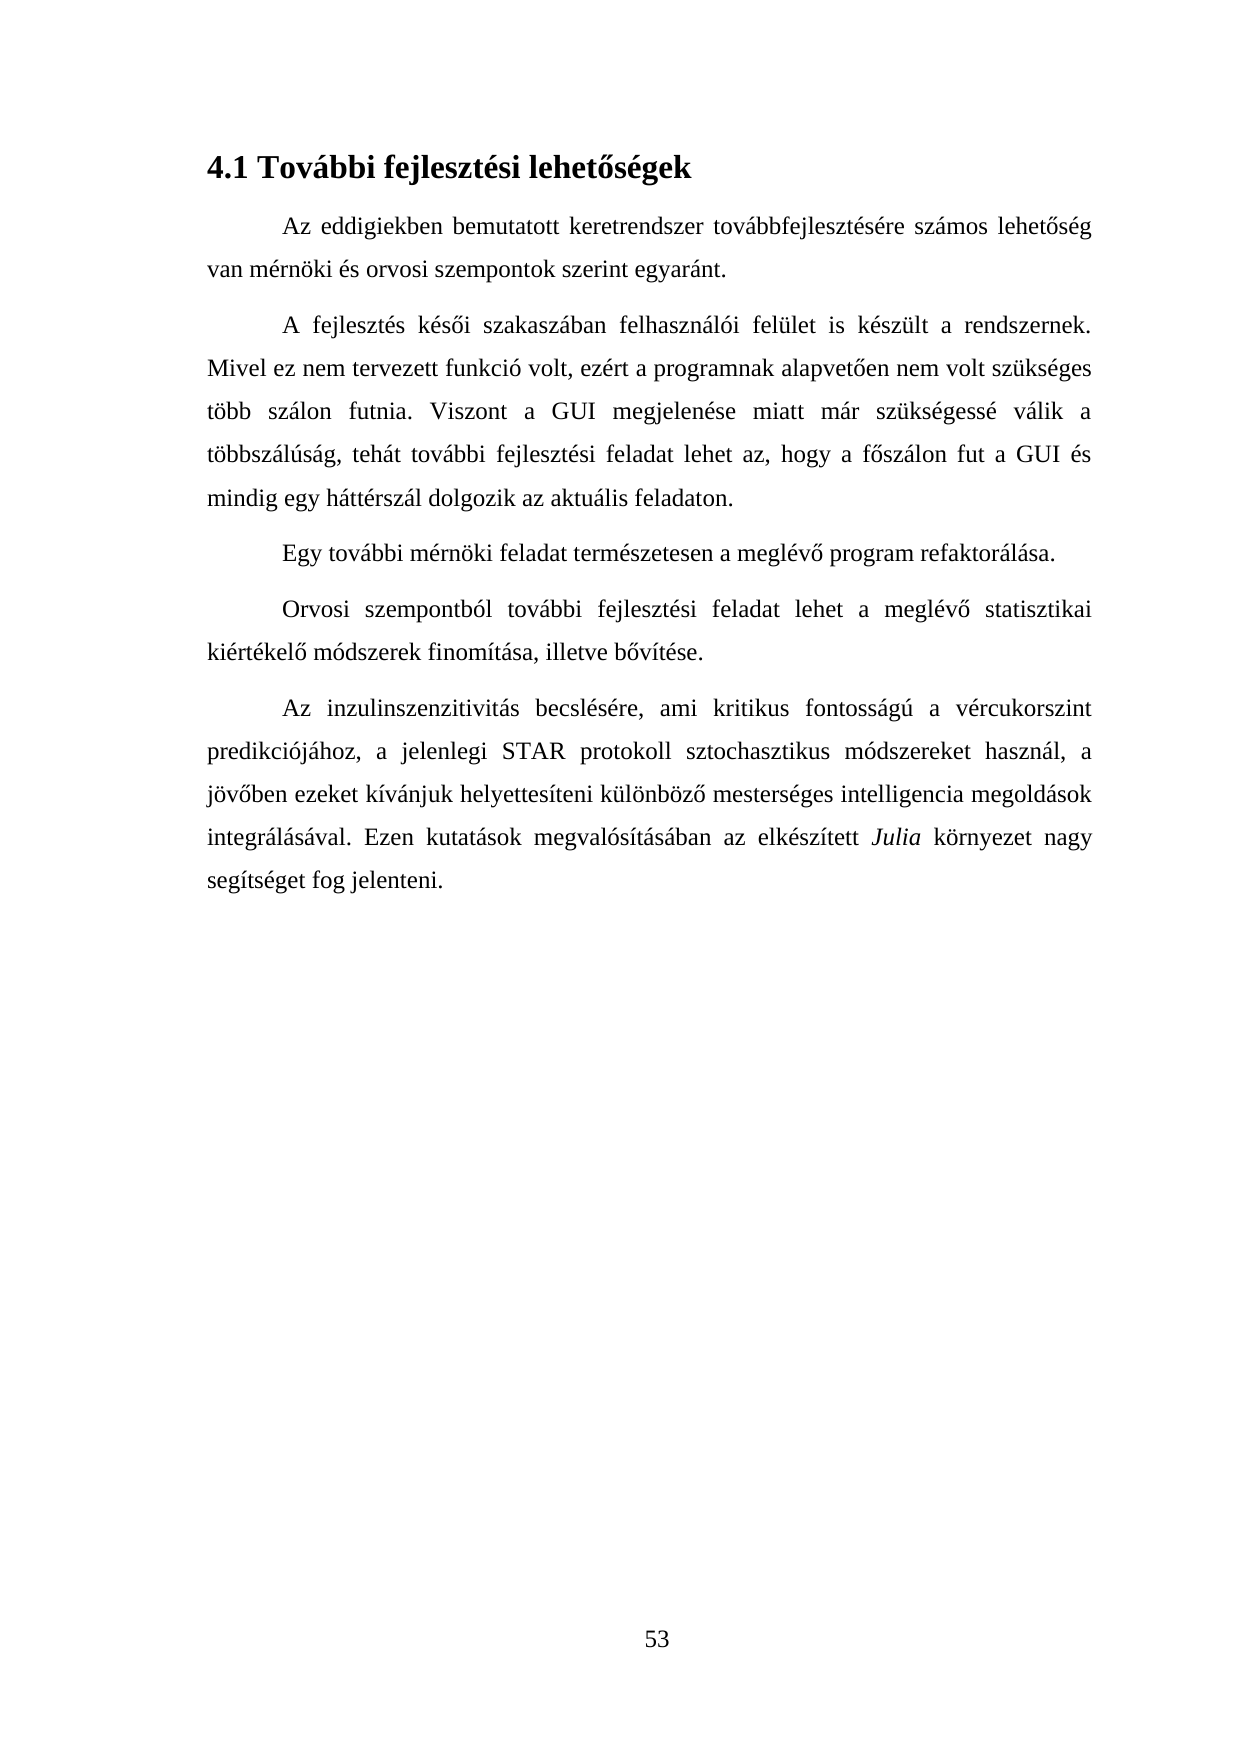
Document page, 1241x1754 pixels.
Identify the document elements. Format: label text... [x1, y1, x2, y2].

subtitle További fejlesztési lehetőségek [207, 148, 1092, 186]
text Egy további mérnöki feladat természetesen a meglévő program refaktorálása. [207, 538, 1092, 567]
text A fejlesztés késői szakaszában felhasználói felület is készült a rendszernek. Mivel ez nem tervezett funkció volt, ezért a programnak alapvetően nem volt szükséges több szálon futnia. Viszont a GUI megjelenése miatt már szükségessé válik a többszálúság, tehát további fejlesztési feladat lehet az, hogy a főszálon fut a GUI és mindig egy háttérszál dolgozik az aktuális feladaton. [207, 310, 1092, 511]
text Az inzulinszenzitivitás becslésére, ami kritikus fontosságú a vércukorszint predikciójához, a jelenlegi STAR protokoll sztochasztikus módszereket használ, a jövőben ezeket kívánjuk helyettesíteni különböző mesterséges intelligencia megoldások integrálásával. Ezen kutatások megvalósításában az elkészített Julia környezet nagy segítséget fog jelenteni. [207, 693, 1092, 894]
text Az eddigiekben bemutatott keretrendszer továbbfejlesztésére számos lehetőség van mérnöki és orvosi szempontok szerint egyaránt. [207, 211, 1092, 283]
text Orvosi szempontból további fejlesztési feladat lehet a meglévő statisztikai kiértékelő módszerek finomítása, illetve bővítése. [207, 594, 1092, 666]
